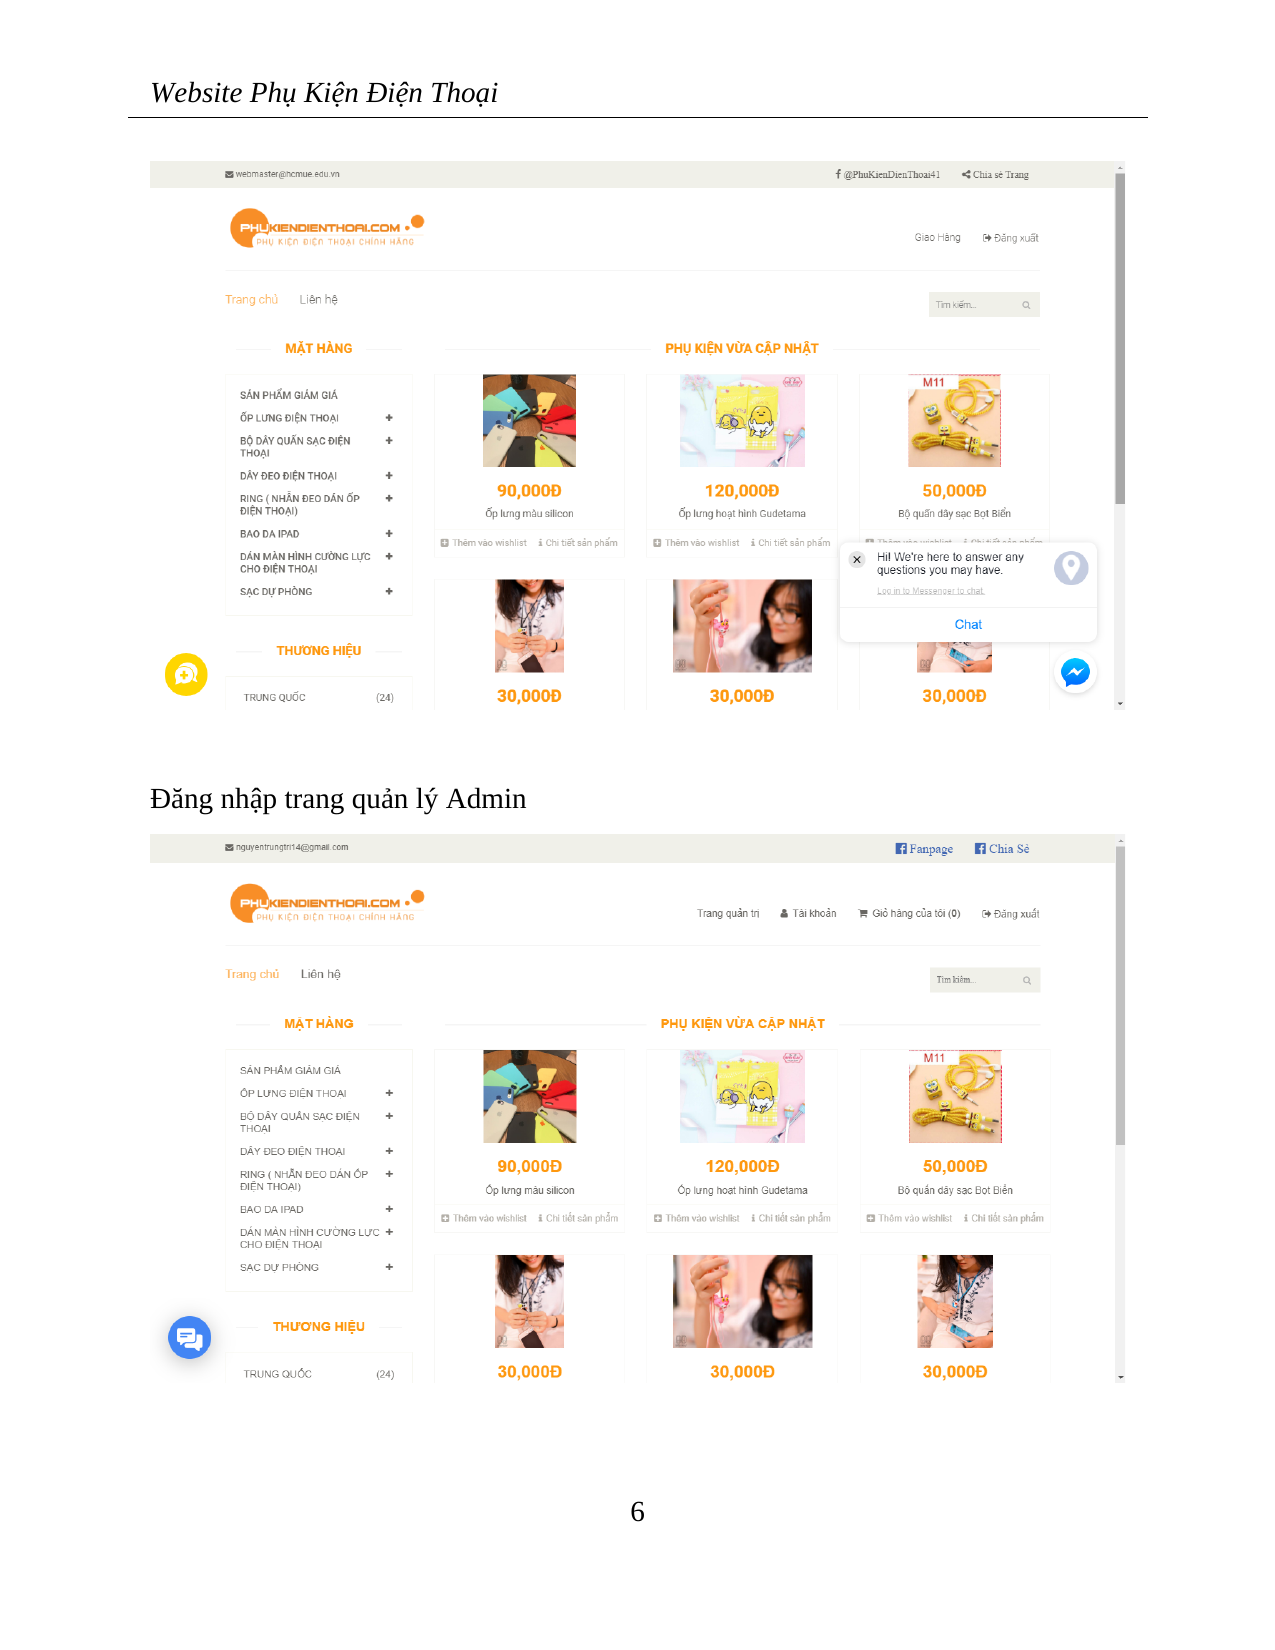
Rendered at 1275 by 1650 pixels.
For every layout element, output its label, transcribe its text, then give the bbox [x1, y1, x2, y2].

picture [150, 834, 1125, 1383]
picture [150, 161, 1125, 710]
text Đăng nhập trang quản lý Admin [150, 782, 1125, 815]
